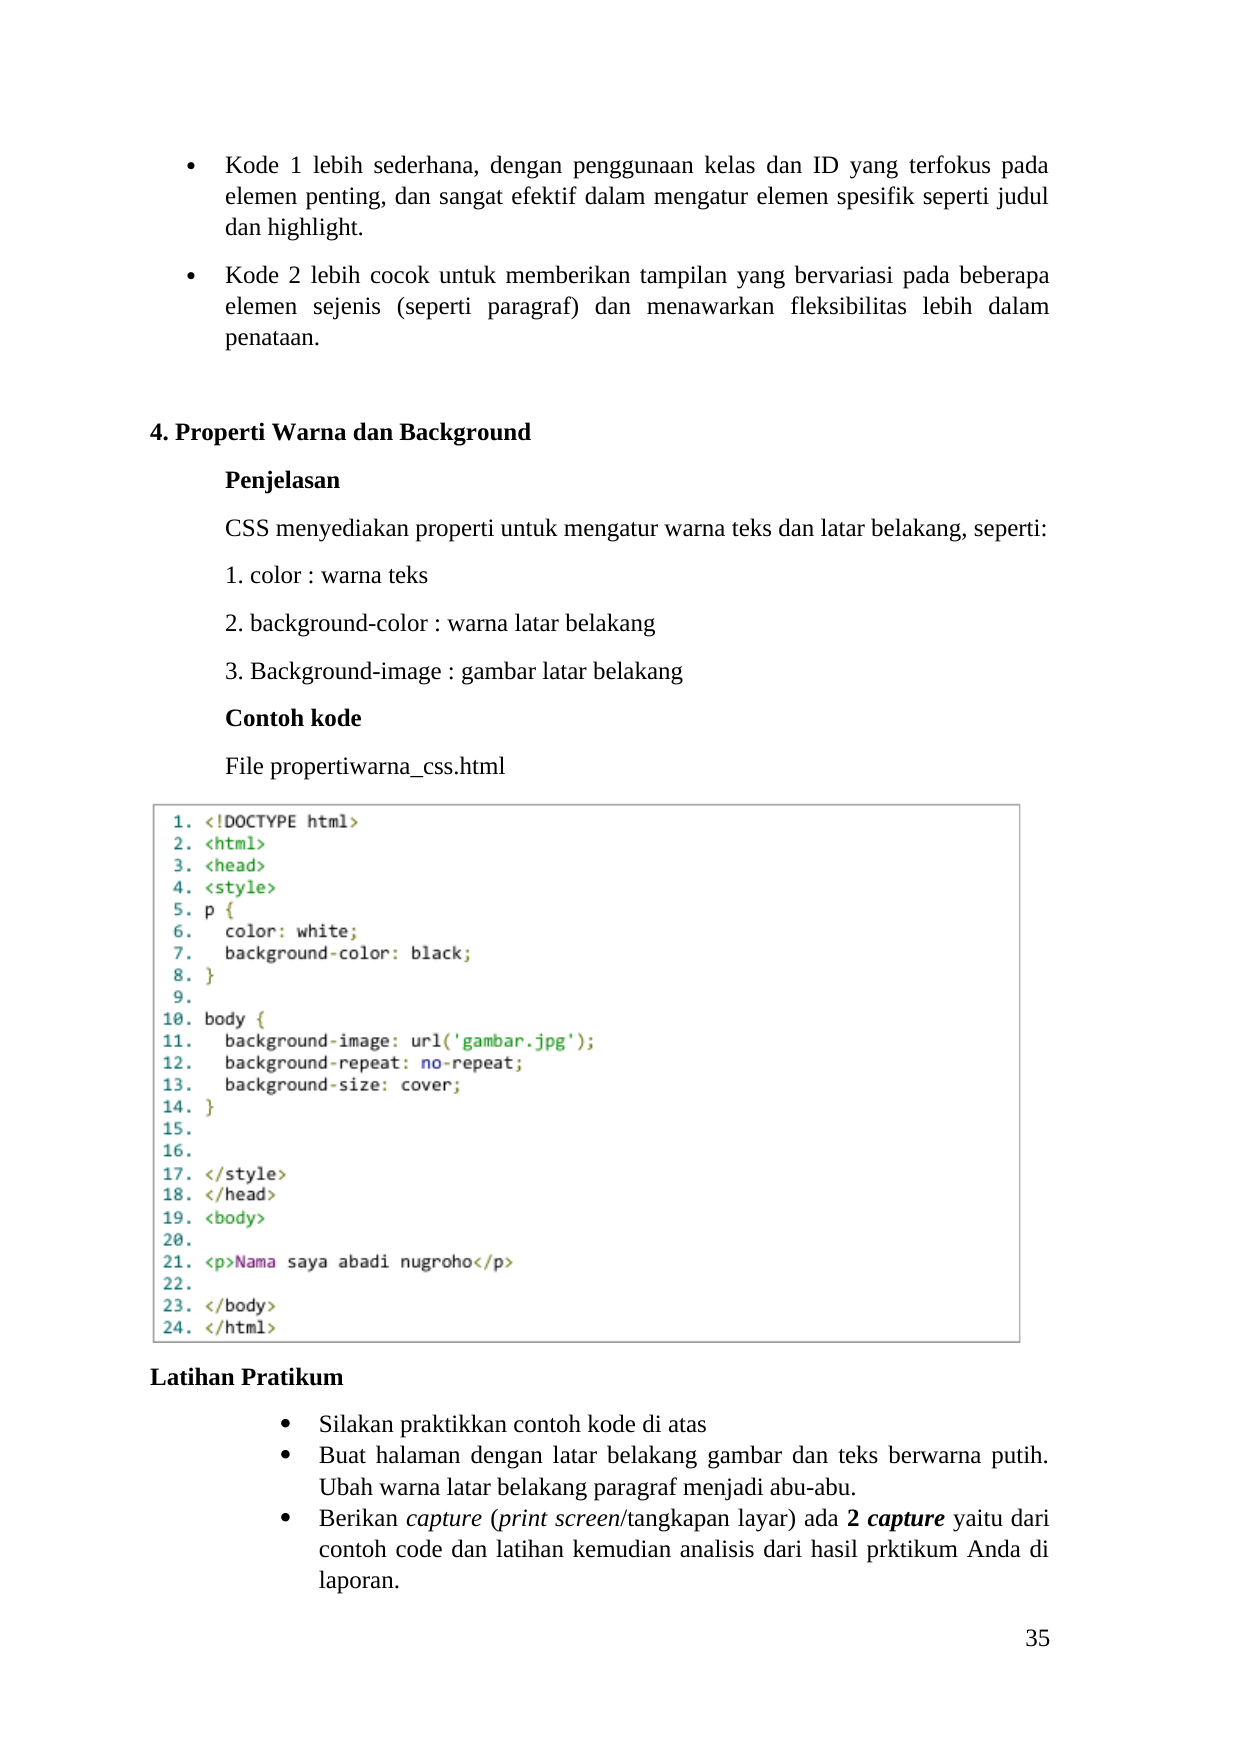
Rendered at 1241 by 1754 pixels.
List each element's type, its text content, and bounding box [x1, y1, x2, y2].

text Contoh kode [150, 703, 1050, 732]
text 4. Properti Warna dan Background [150, 417, 1050, 446]
list Berikan capture (print screen/tangkapan layar) ada 2 capture yaitu dari contoh code dan latihan kemudian analisis dari hasil prktikum Anda di laporan. [281, 1503, 1050, 1593]
text Latihan Pratikum [150, 1362, 1050, 1391]
picture [150, 798, 1021, 1343]
text 3. Background-image : gambar latar belakang [150, 656, 1050, 684]
list Kode 1 lebih sederhana, dengan penggunaan kelas dan ID yang terfokus pada elemen penting, dan sangat efektif dalam mengatur elemen spesifik seperti judul dan highlight. [187, 150, 1050, 241]
text CSS menyediakan properti untuk mengatur warna teks dan latar belakang, seperti: [150, 513, 1050, 541]
list Silakan praktikkan contoh kode di atas [281, 1409, 1050, 1438]
list Kode 2 lebih cocok untuk memberikan tampilan yang bervariasi pada beberapa elemen sejenis (seperti paragraf) dan menawarkan fleksibilitas lebih dalam penataan. [187, 260, 1050, 351]
text 1. color : warna teks [150, 560, 1050, 589]
text Penjelasan [150, 465, 1050, 494]
text 2. background-color : warna latar belakang [150, 608, 1050, 637]
text File propertiwarna_css.html [150, 751, 1050, 780]
list Buat halaman dengan latar belakang gambar dan teks berwarna putih. Ubah warna latar belakang paragraf menjadi abu-abu. [281, 1441, 1050, 1500]
